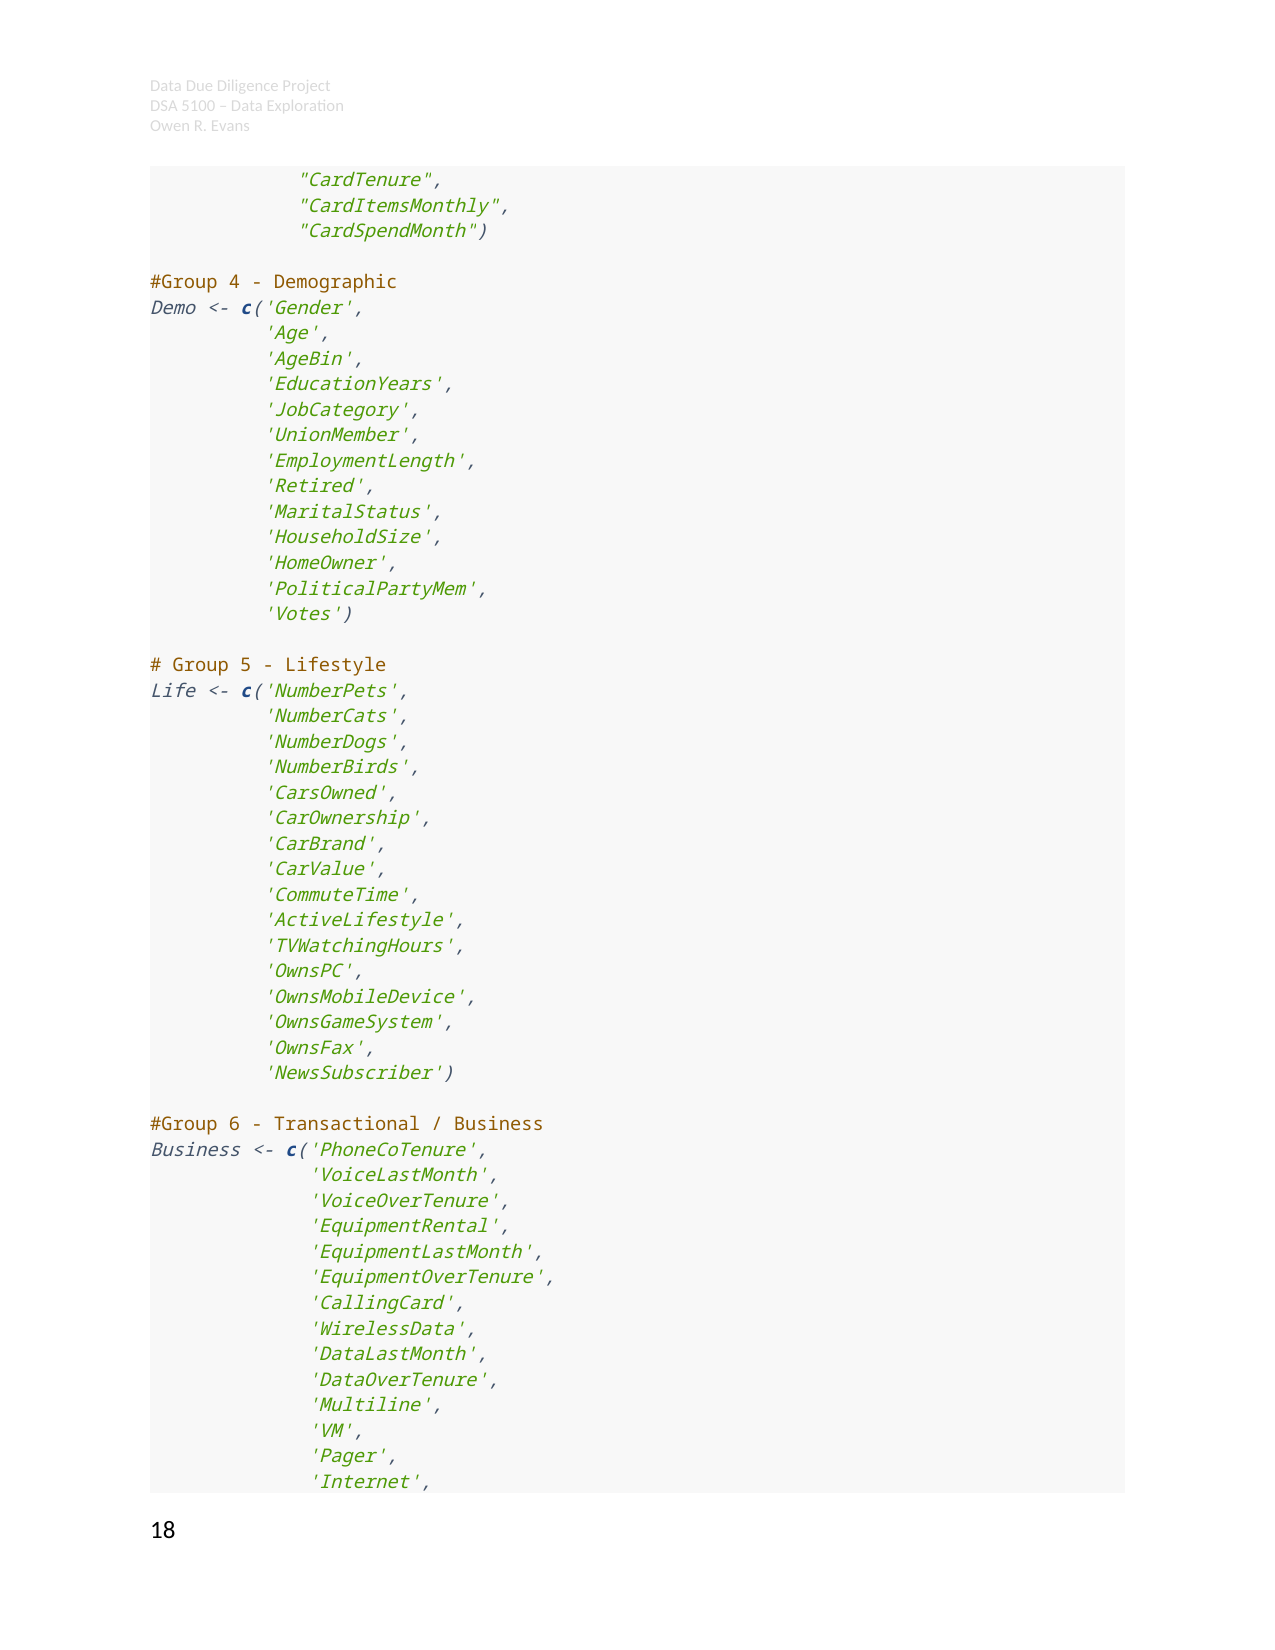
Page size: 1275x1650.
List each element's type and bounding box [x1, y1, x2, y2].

text [150, 166, 1125, 1493]
